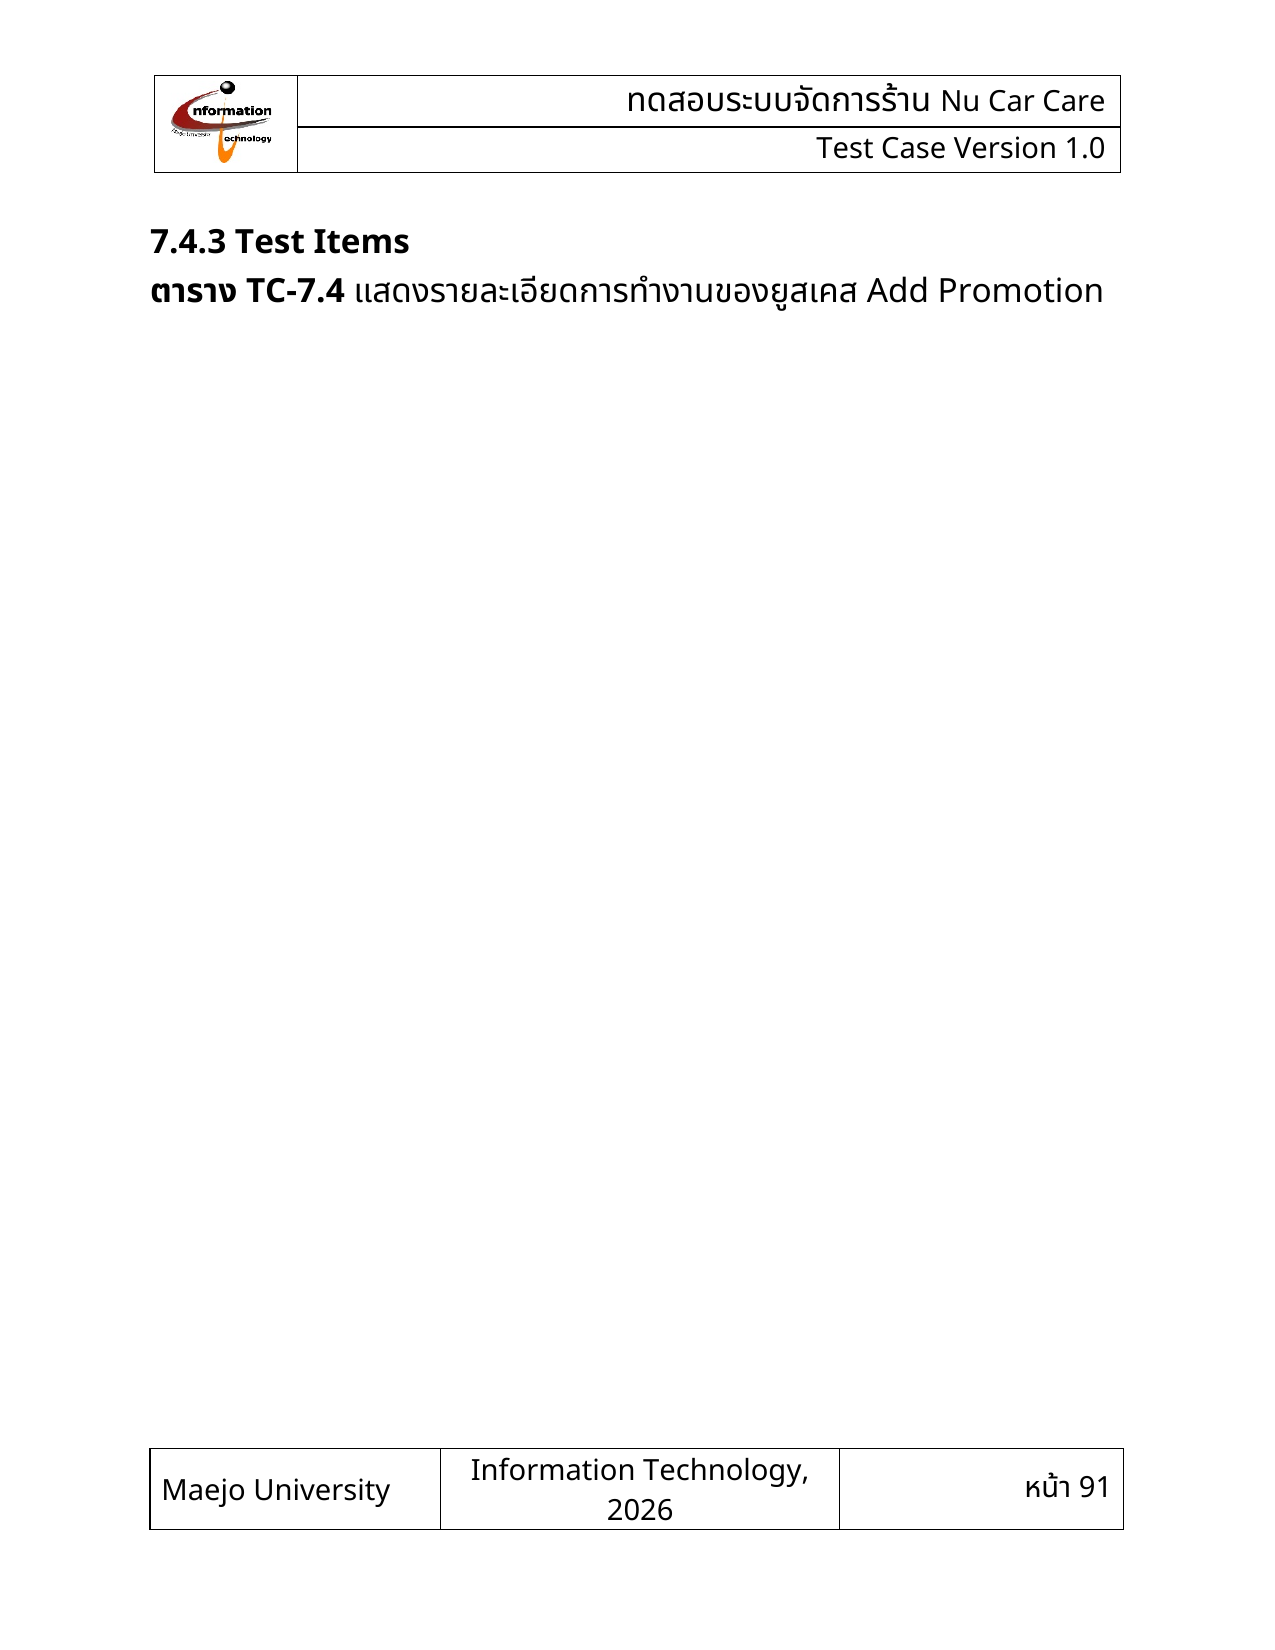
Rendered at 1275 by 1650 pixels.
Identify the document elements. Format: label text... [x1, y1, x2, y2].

text 7.4.3 Test Items [150, 218, 1125, 263]
text ตาราง TC-7.4 แสดงรายละเอียดการทำงานของยูสเคส Add Promotion [150, 267, 1125, 318]
picture [170, 81, 272, 163]
